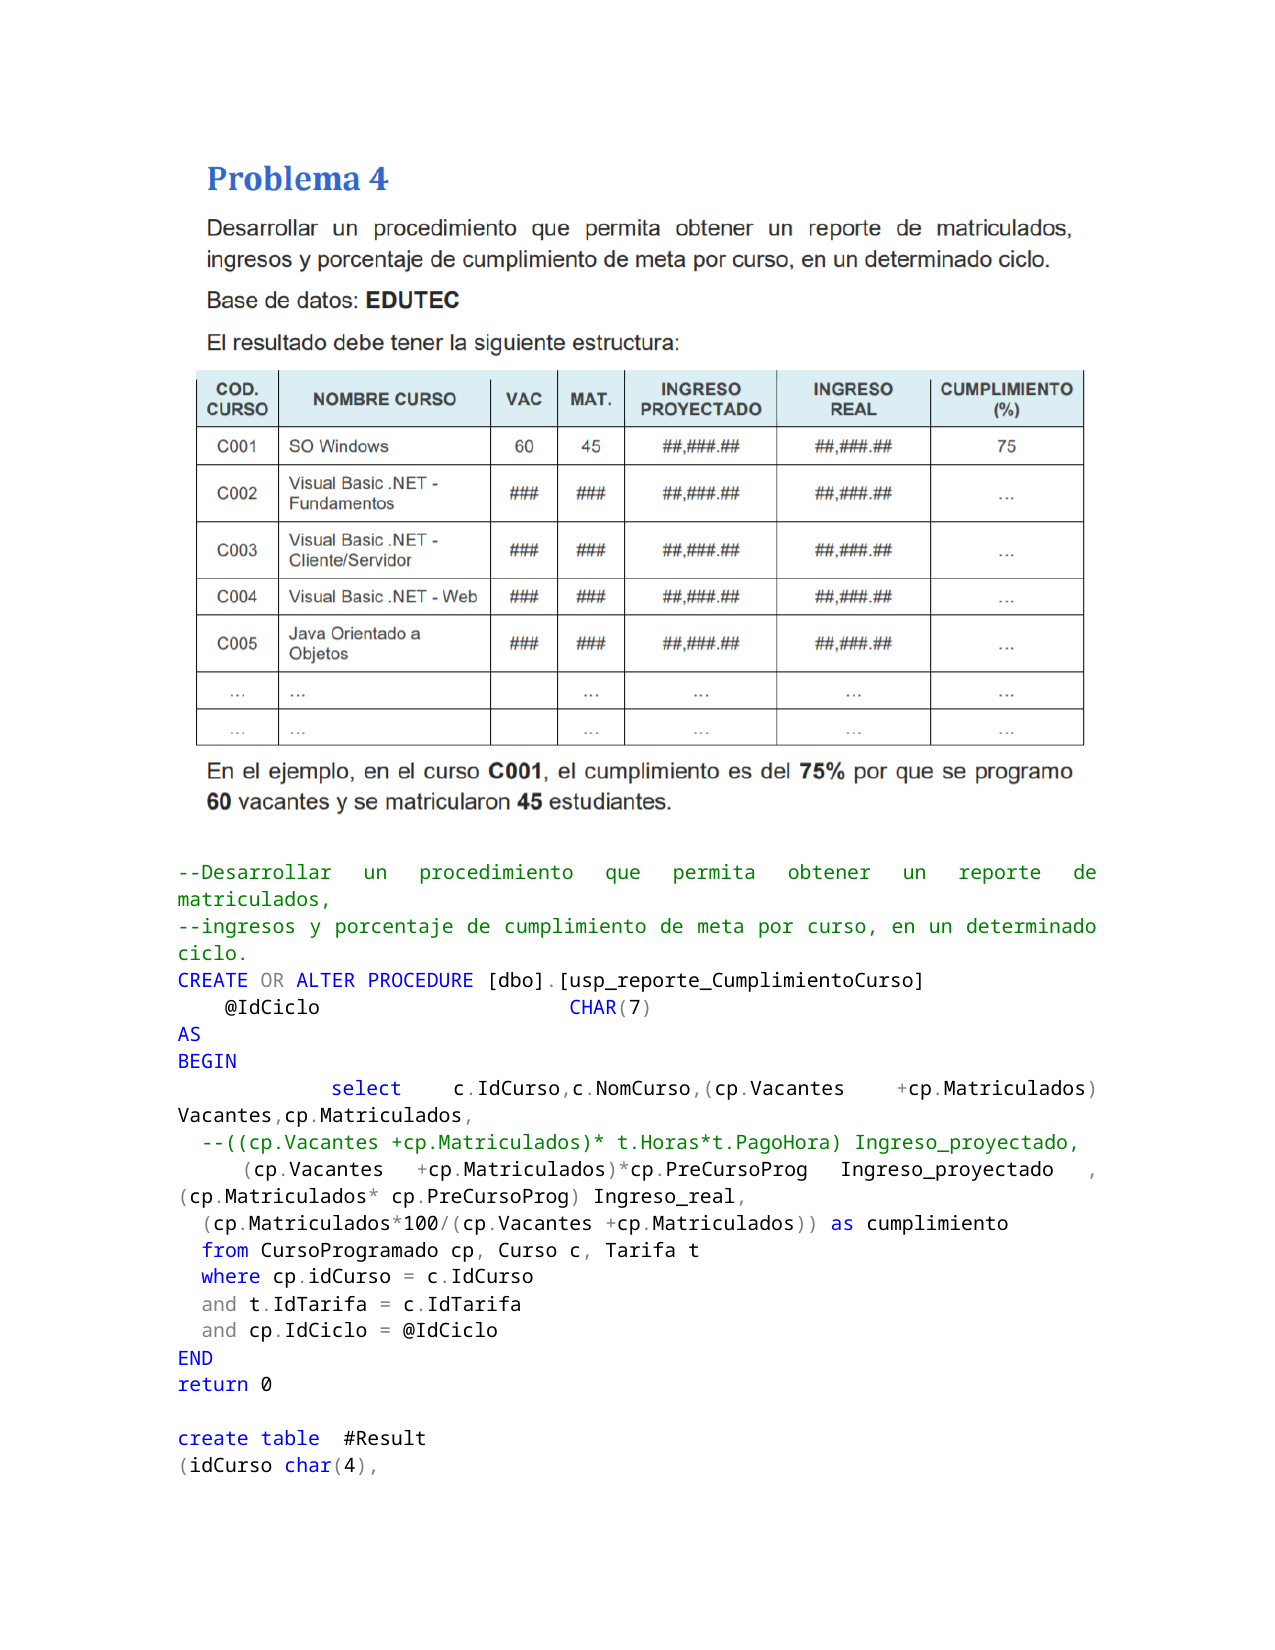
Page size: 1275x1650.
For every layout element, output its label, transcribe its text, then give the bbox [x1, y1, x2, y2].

text AS [177, 1020, 1098, 1047]
text create table #Result [177, 1425, 1098, 1452]
text END [177, 1344, 1098, 1371]
text --ingresos y porcentaje de cumplimiento de meta por curso, en un determinado ciclo. [177, 912, 1098, 966]
text and t.IdTarifa = c.IdTarifa [177, 1290, 1098, 1317]
text (cp.Matriculados*100/(cp.Vacantes +cp.Matriculados)) as cumplimiento [177, 1209, 1098, 1236]
text --Desarrollar un procedimiento que permita obtener un reporte de matriculados, [177, 858, 1098, 912]
text (idCurso char(4), [177, 1452, 1098, 1479]
text @IdCiclo CHAR(7) [177, 993, 1098, 1020]
text (cp.Vacantes +cp.Matriculados)*cp.PreCursoProg Ingreso_proyectado ,(cp.Matriculados* cp.PreCursoProg) Ingreso_real, [177, 1155, 1098, 1209]
text select c.IdCurso,c.NomCurso,(cp.Vacantes +cp.Matriculados) Vacantes,cp.Matriculados, [177, 1074, 1098, 1128]
text BEGIN [177, 1047, 1098, 1074]
text where cp.idCurso = c.IdCurso [177, 1263, 1098, 1290]
text from CursoProgramado cp, Curso c, Tarifa t [177, 1236, 1098, 1263]
text and cp.IdCiclo = @IdCiclo [177, 1317, 1098, 1344]
text --((cp.Vacantes +cp.Matriculados)* t.Horas*t.PagoHora) Ingreso_proyectado, [177, 1128, 1098, 1155]
text return 0 [177, 1371, 1098, 1398]
picture [177, 147, 1120, 833]
text CREATE OR ALTER PROCEDURE [dbo].[usp_reporte_CumplimientoCurso] [177, 966, 1098, 993]
